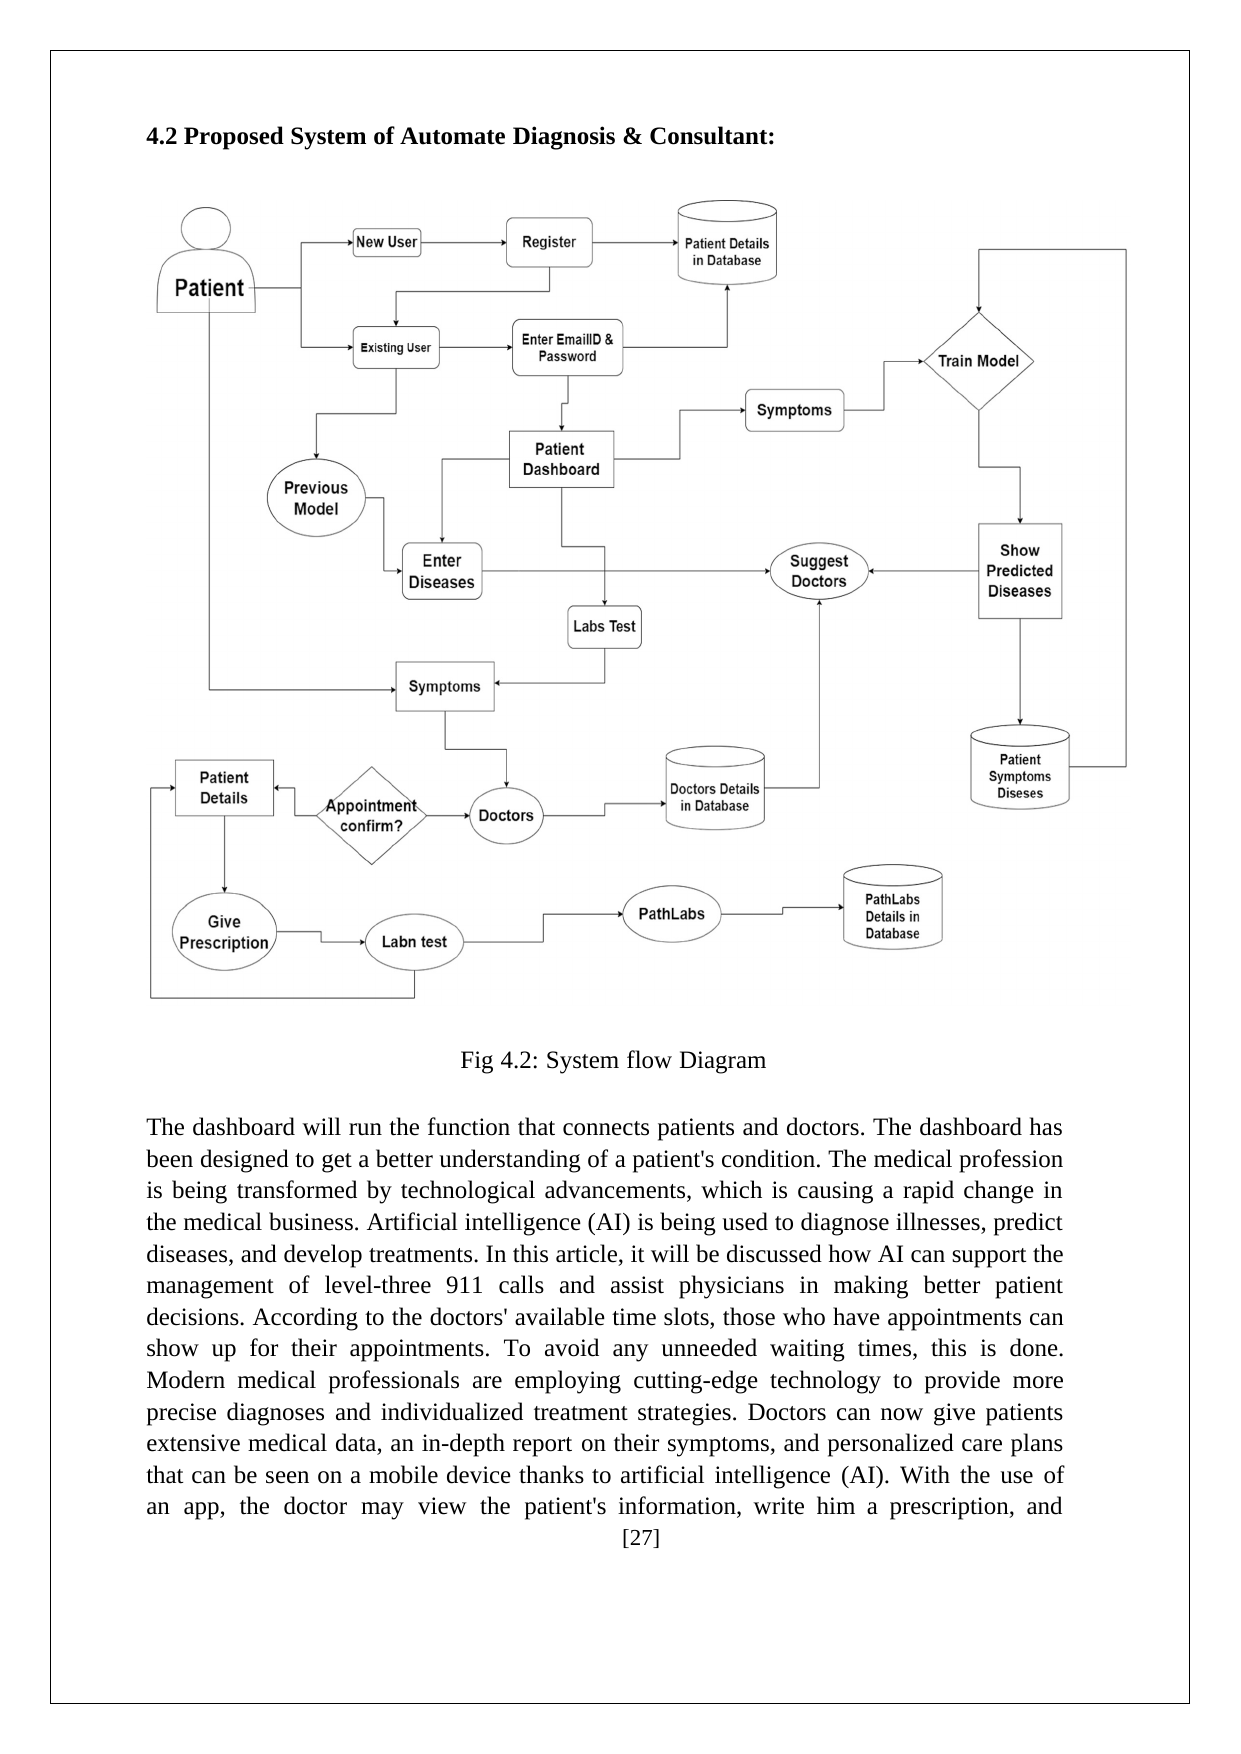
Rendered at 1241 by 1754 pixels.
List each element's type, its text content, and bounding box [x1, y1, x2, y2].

text Fig 4.2: System flow Diagram [460, 1045, 1176, 1074]
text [146, 1112, 1064, 1520]
picture [145, 200, 1132, 1006]
subtitle 4.2 Proposed System of Automate Diagnosis & Consultant: [146, 121, 1176, 149]
